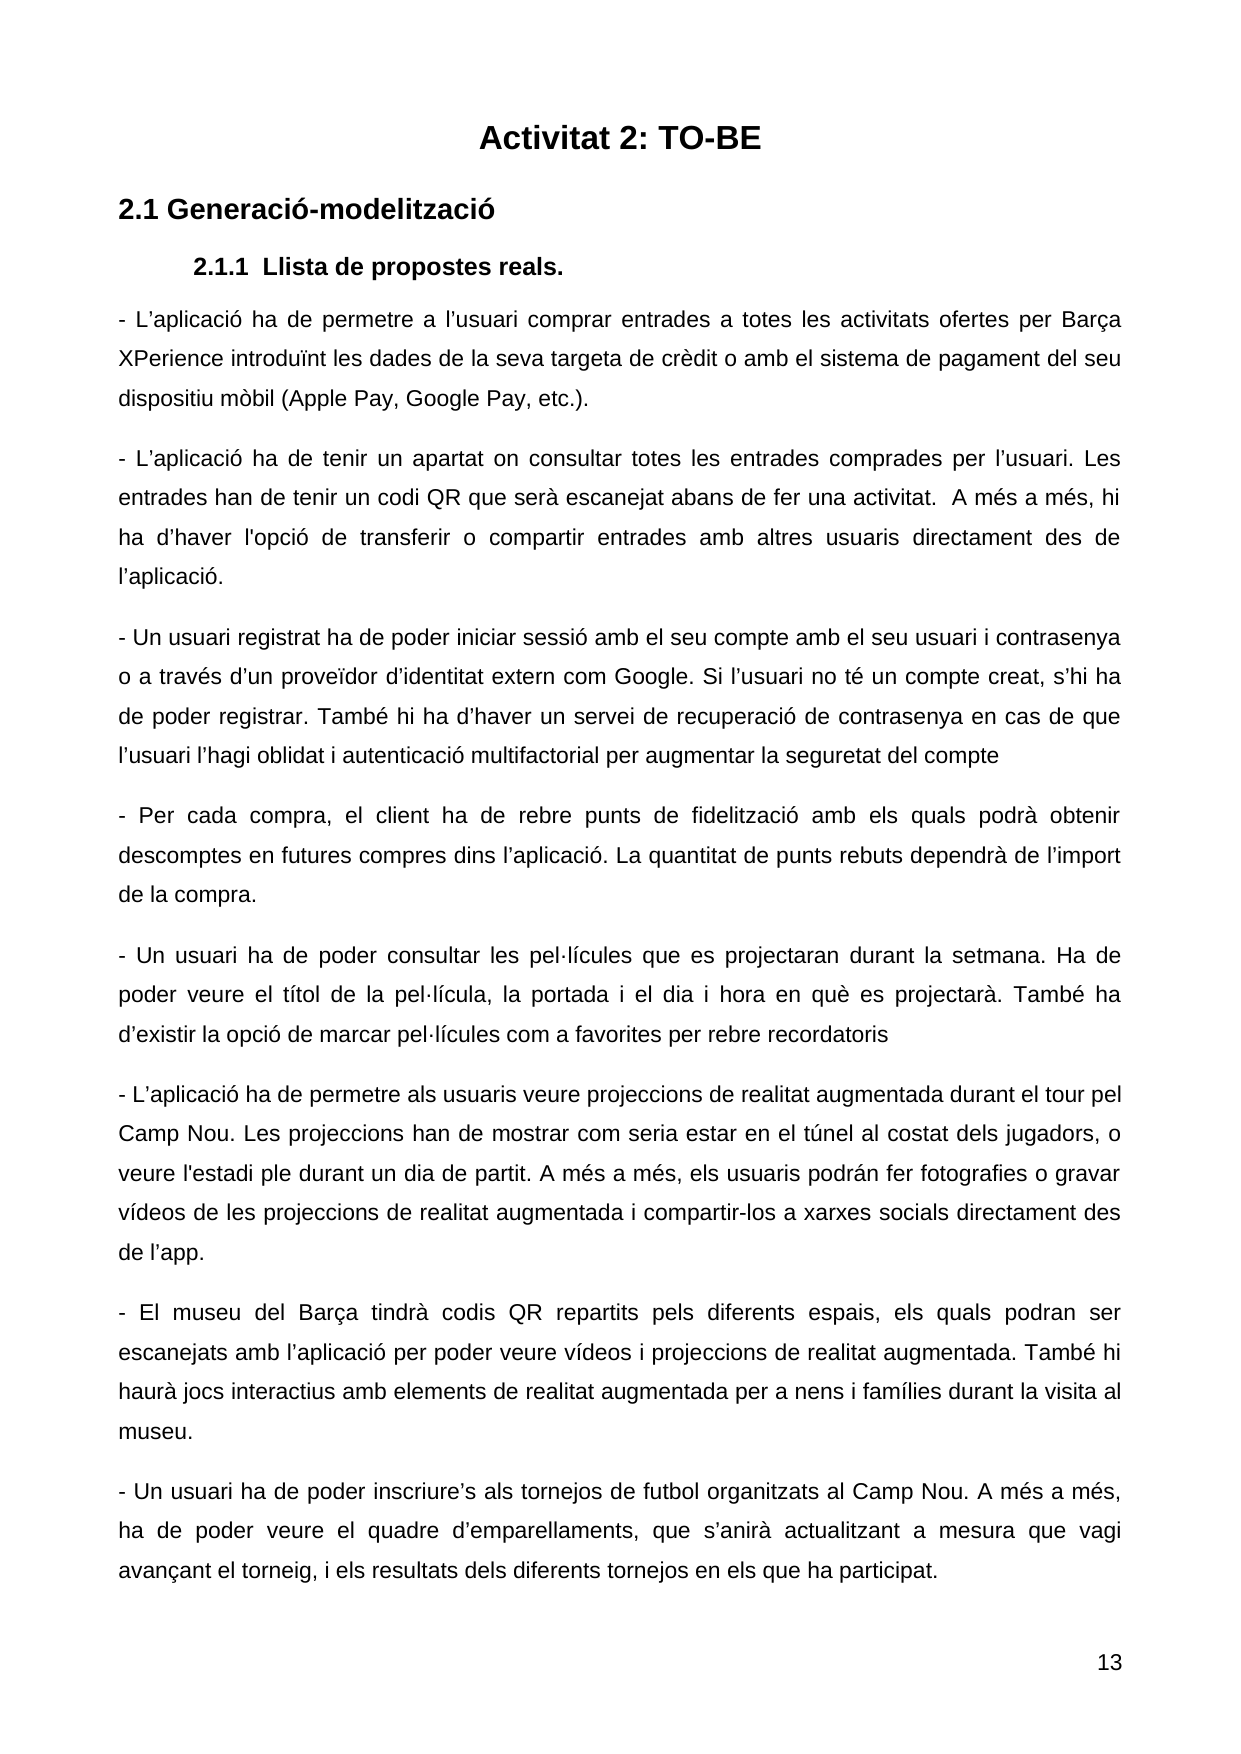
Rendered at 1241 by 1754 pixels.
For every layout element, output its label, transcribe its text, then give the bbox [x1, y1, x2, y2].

text - Un usuari ha de poder consultar les pel·lícules que es projectaran durant la setmana. Ha de poder veure el títol de la pel·lícula, la portada i el dia i hora en què es projectarà. També ha d’existir la opció de marcar pel·lícules com a favorites per rebre recordatoris [118, 942, 1122, 1047]
text - El museu del Barça tindrà codis QR repartits pels diferents espais, els quals podran ser escanejats amb l’aplicació per poder veure vídeos i projeccions de realitat augmentada. També hi haurà jocs interactius amb elements de realitat augmentada per a nens i famílies durant la visita al museu. [118, 1299, 1122, 1444]
subtitle 2.1.1 Llista de propostes reals. [118, 252, 1122, 281]
text - Un usuari ha de poder inscriure’s als tornejos de futbol organitzats al Camp Nou. A més a més, ha de poder veure el quadre d’emparellaments, que s’anirà actualitzant a mesura que vagi avançant el torneig, i els resultats dels diferents tornejos en els que ha participat. [118, 1478, 1122, 1583]
text - L’aplicació ha de permetre a l’usuari comprar entrades a totes les activitats ofertes per Barça XPerience introduïnt les dades de la seva targeta de crèdit o amb el sistema de pagament del seu dispositiu mòbil (Apple Pay, Google Pay, etc.). [118, 306, 1122, 411]
subtitle Activitat 2: TO-BE [118, 118, 1122, 156]
subtitle 2.1 Generació-modelització [118, 192, 1122, 226]
text - Un usuari registrat ha de poder iniciar sessió amb el seu compte amb el seu usuari i contrasenya o a través d’un proveïdor d’identitat extern com Google. Si l’usuari no té un compte creat, s’hi ha de poder registrar. També hi ha d’haver un servei de recuperació de contrasenya en cas de que l’usuari l’hagi oblidat i autenticació multifactorial per augmentar la seguretat del compte [118, 624, 1122, 768]
text - L’aplicació ha de tenir un apartat on consultar totes les entrades comprades per l’usuari. Les entrades han de tenir un codi QR que serà escanejat abans de fer una activitat. A més a més, hi ha d’haver l'opció de transferir o compartir entrades amb altres usuaris directament des de l’aplicació. [118, 445, 1122, 590]
text - L’aplicació ha de permetre als usuaris veure projeccions de realitat augmentada durant el tour pel Camp Nou. Les projeccions han de mostrar com seria estar en el túnel al costat dels jugadors, o veure l'estadi ple durant un dia de partit. A més a més, els usuaris podrán fer fotografies o gravar vídeos de les projeccions de realitat augmentada i compartir-los a xarxes socials directament des de l’app. [118, 1081, 1122, 1265]
text - Per cada compra, el client ha de rebre punts de fidelització amb els quals podrà obtenir descomptes en futures compres dins l’aplicació. La quantitat de punts rebuts dependrà de l’import de la compra. [118, 802, 1122, 908]
